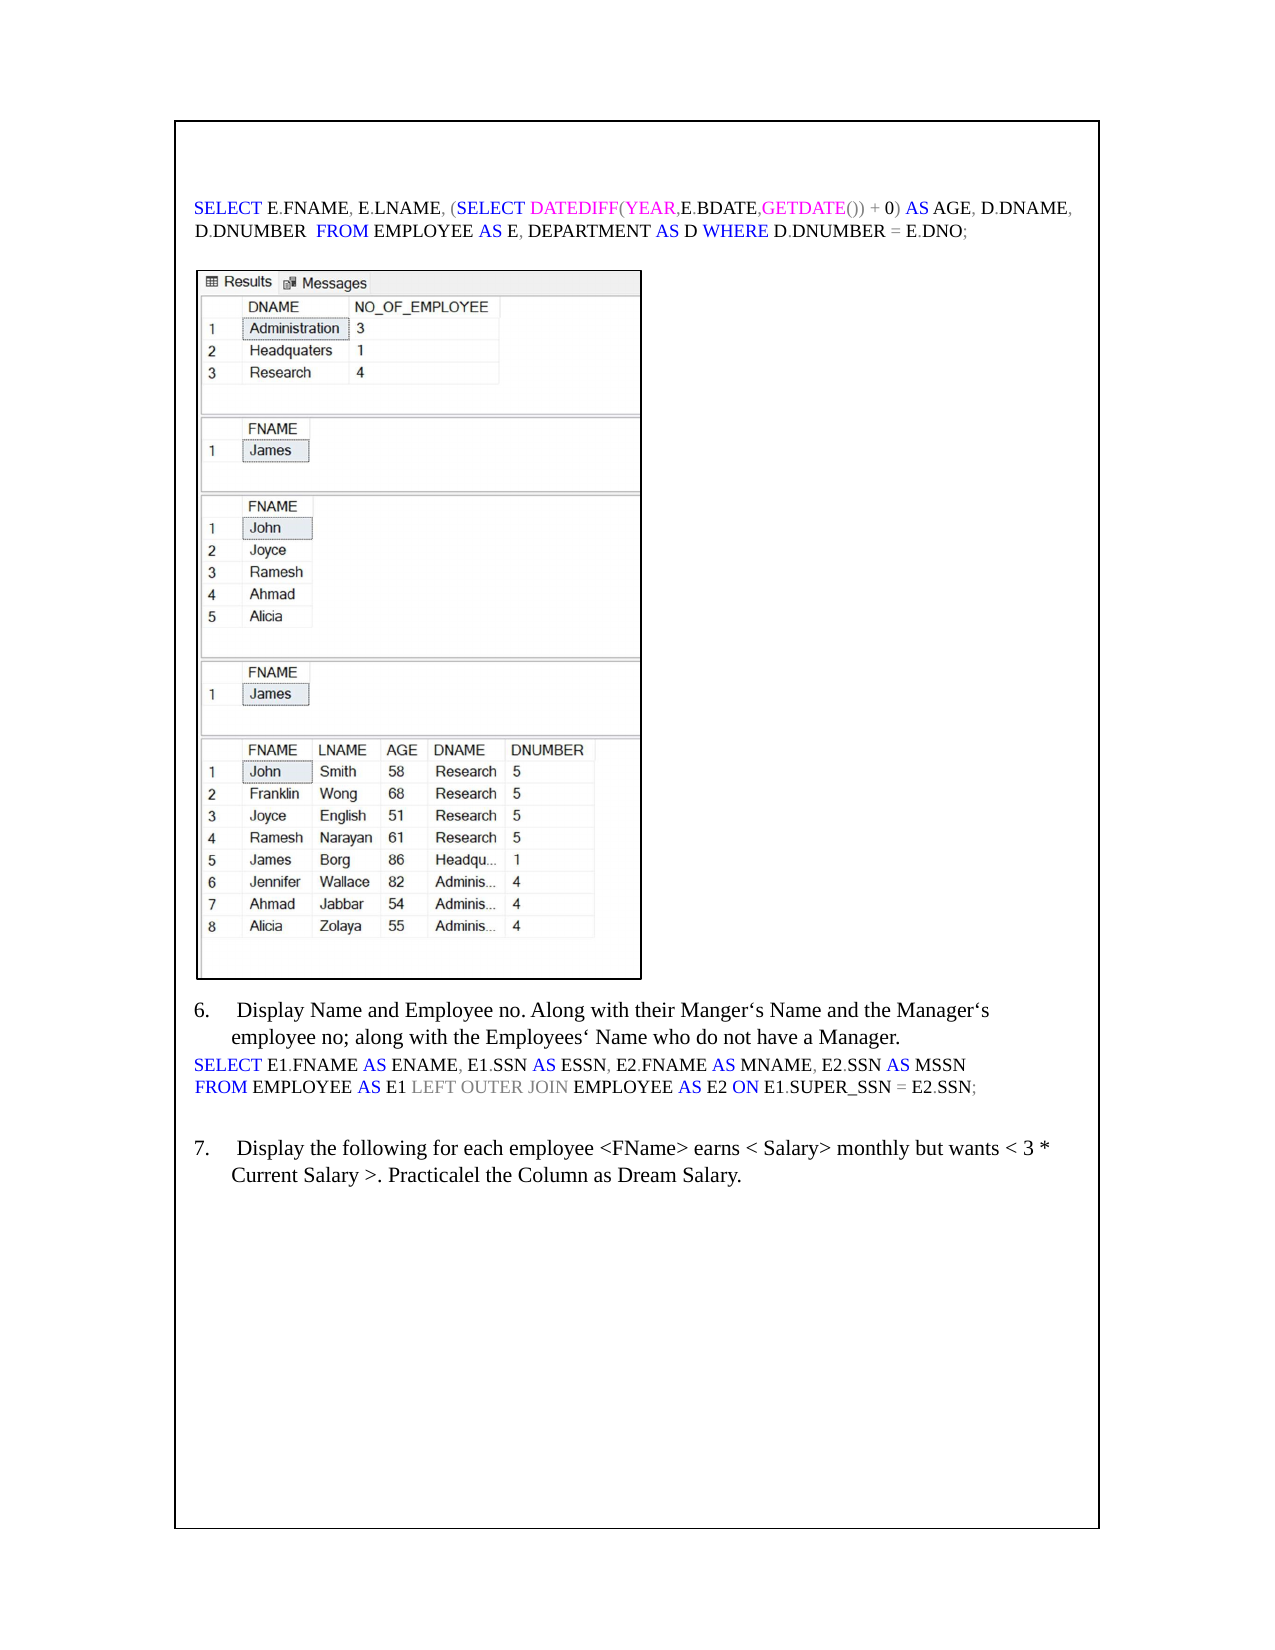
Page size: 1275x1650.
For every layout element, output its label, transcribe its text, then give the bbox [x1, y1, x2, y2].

list Display the following for each employee <FName> earns < Salary> monthly but wants < 3 * Current Salary >. Practicalel the Column as Dream Salary. [193, 1135, 1080, 1187]
list Display Name and Employee no. Along with their Manger‘s Name and the Manager‘s employee no; along with the Employees‘ Name who do not have a Manager. [193, 997, 1080, 1049]
subtitle SELECT E1.FNAME AS ENAME, E1.SSN AS ESSN, E2.FNAME AS MNAME, E2.SSN AS MSSN FROM EMPLOYEE AS E1 LEFT OUTER JOIN EMPLOYEE AS E2 ON E1.SUPER_SSN = E2.SSN; [193, 1054, 1023, 1098]
subtitle SELECT E.FNAME, E.LNAME, (SELECT DATEDIFF(YEAR,E.BDATE,GETDATE()) + 0) AS AGE, D.DNAME, D.DNUMBER FROM EMPLOYEE AS E, DEPARTMENT AS D WHERE D.DNUMBER = E.DNO; [193, 197, 1081, 241]
picture [198, 271, 640, 978]
